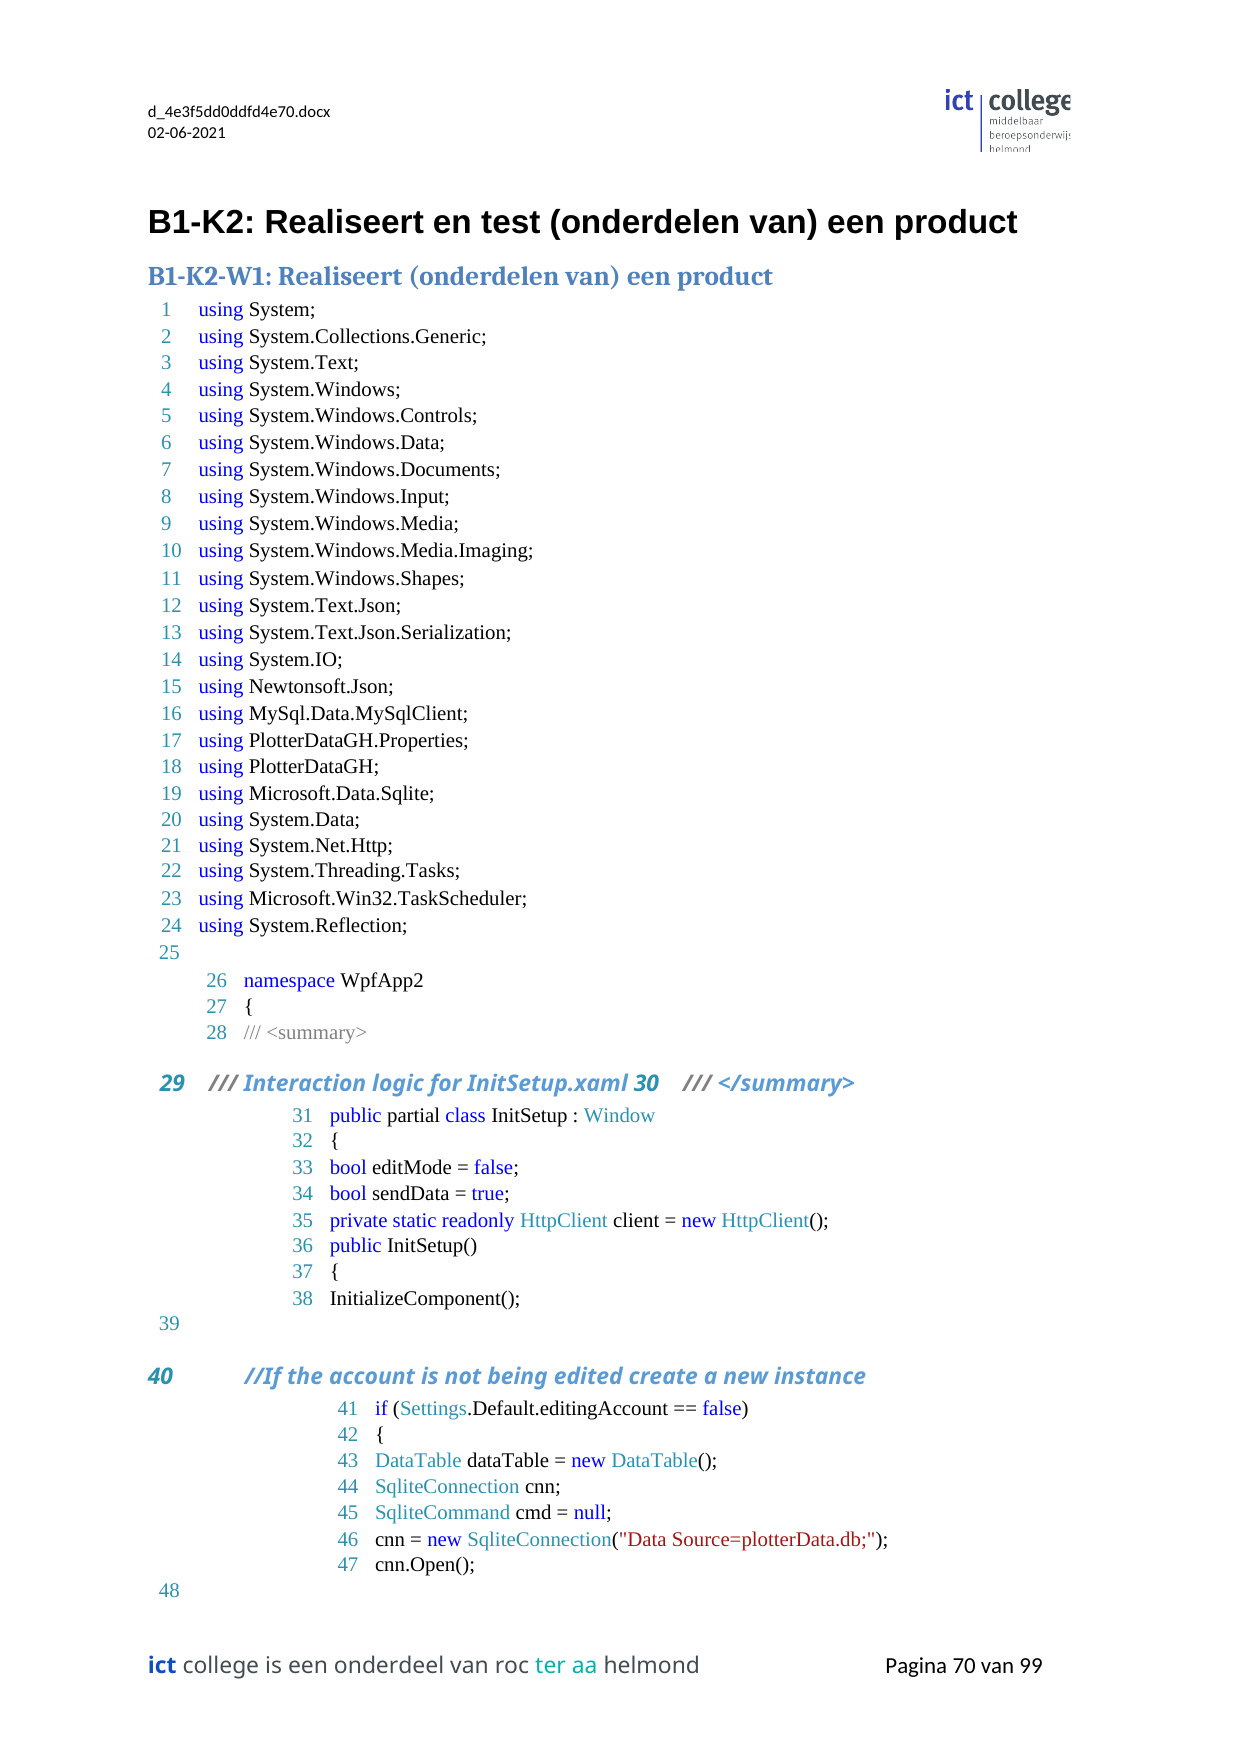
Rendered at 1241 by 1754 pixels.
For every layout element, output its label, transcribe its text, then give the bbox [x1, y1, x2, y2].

list using PlotterDataGH; [161, 754, 1093, 778]
list using System.Reflection; [161, 913, 1093, 937]
list SqliteCommand cmd = null; [337, 1500, 1093, 1524]
list using Microsoft.Data.Sqlite; [161, 781, 1093, 805]
list bool sendData = true; [292, 1180, 1093, 1204]
list InitializeComponent(); [292, 1286, 1093, 1309]
list using System; [161, 297, 1093, 321]
list SqliteConnection cnn; [337, 1474, 1093, 1498]
list using System.Windows.Documents; [161, 457, 1093, 481]
picture [945, 89, 1071, 152]
subtitle B1-K2-W1: Realiseert (onderdelen van) een product [148, 261, 1093, 293]
list { [292, 1128, 1093, 1152]
list using System.Text; [161, 350, 1093, 374]
list cnn.Open(); [337, 1552, 1093, 1576]
list { [206, 993, 1093, 1018]
text 25 [159, 940, 1093, 964]
list namespace WpfApp2 [206, 968, 1093, 992]
text 48 [159, 1578, 1093, 1602]
subtitle 29 /// Interaction logic for InitSetup.xaml 30 /// </summary> [148, 1067, 1093, 1098]
list using Microsoft.Win32.TaskScheduler; [161, 886, 1093, 909]
list /// <summary> [206, 1020, 1093, 1044]
list if (Settings.Default.editingAccount == false) [337, 1396, 1093, 1420]
list using System.Text.Json; [161, 593, 1093, 617]
list using System.Text.Json.Serialization; [161, 620, 1093, 644]
subtitle 40 //If the account is not being edited create a new instance [148, 1360, 1093, 1391]
list DataTable dataTable = new DataTable(); [337, 1448, 1093, 1472]
list using System.Threading.Tasks; [161, 858, 1093, 882]
list using System.Windows.Data; [161, 430, 1093, 454]
list public partial class InitSetup : Window [292, 1102, 1093, 1127]
list using MySql.Data.MySqlClient; [161, 701, 1093, 725]
list using System.Collections.Generic; [161, 324, 1093, 348]
list private static readonly HttpClient client = new HttpClient(); [292, 1207, 1093, 1232]
list using Newtonsoft.Json; [161, 674, 1093, 698]
list using System.Data; [161, 807, 1093, 831]
list { [292, 1259, 1093, 1283]
list bool editMode = false; [292, 1154, 1093, 1179]
list using System.Windows.Controls; [161, 403, 1093, 427]
list cnn = new SqliteConnection("Data Source=plotterData.db;"); [337, 1527, 1093, 1551]
list { [337, 1422, 1093, 1446]
list using System.Windows.Media.Imaging; [161, 538, 1093, 562]
list using PlotterDataGH.Properties; [161, 728, 1093, 752]
list public InitSetup() [292, 1233, 1093, 1257]
list using System.Windows.Input; [161, 484, 1093, 508]
subtitle B1-K2: Realiseert en test (onderdelen van) een product [148, 202, 1093, 241]
list using System.IO; [161, 647, 1093, 671]
text 39 [159, 1311, 1093, 1335]
list using System.Windows.Shapes; [161, 566, 1093, 589]
list using System.Windows.Media; [161, 511, 1093, 535]
list using System.Net.Http; [161, 833, 1093, 857]
list using System.Windows; [161, 377, 1093, 401]
